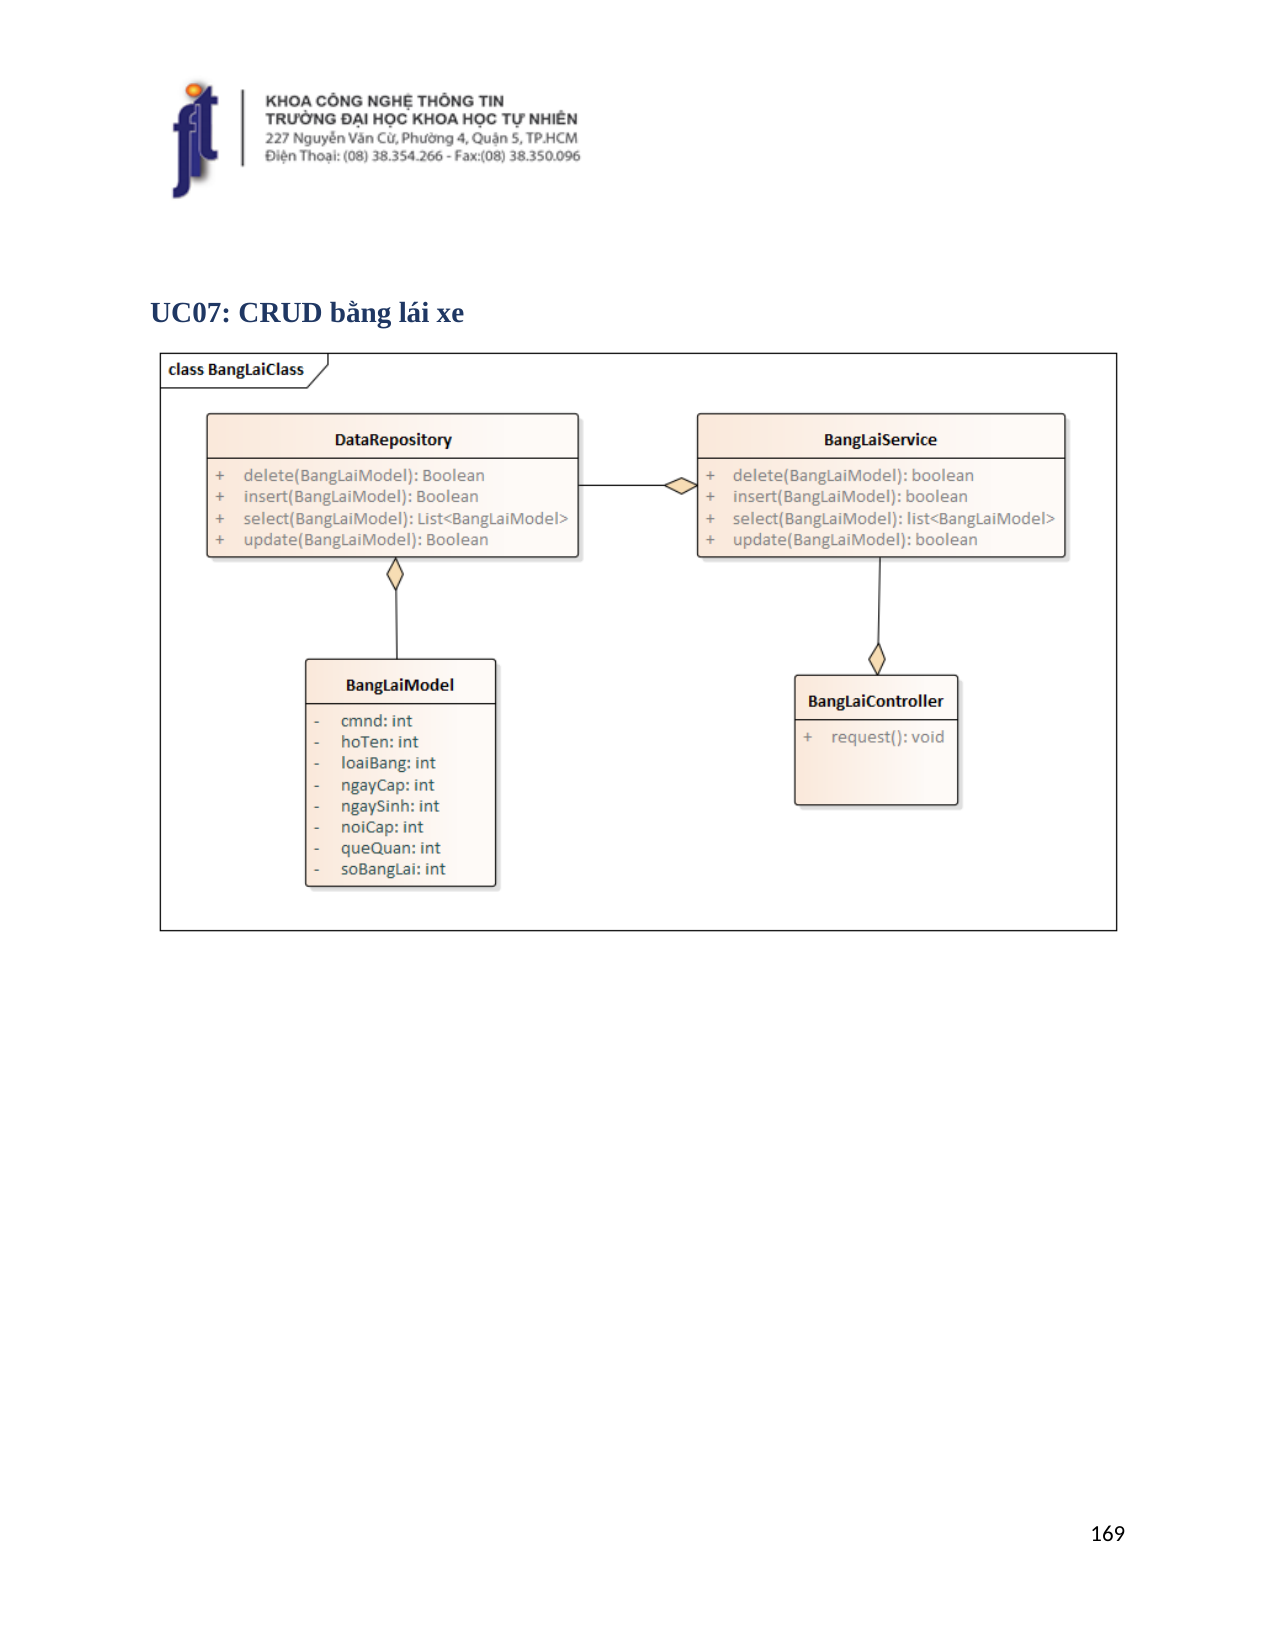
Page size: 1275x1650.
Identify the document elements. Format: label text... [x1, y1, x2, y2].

picture [150, 75, 613, 221]
subtitle UC07: CRUD bằng lái xe [150, 295, 1125, 329]
picture [150, 343, 1125, 940]
